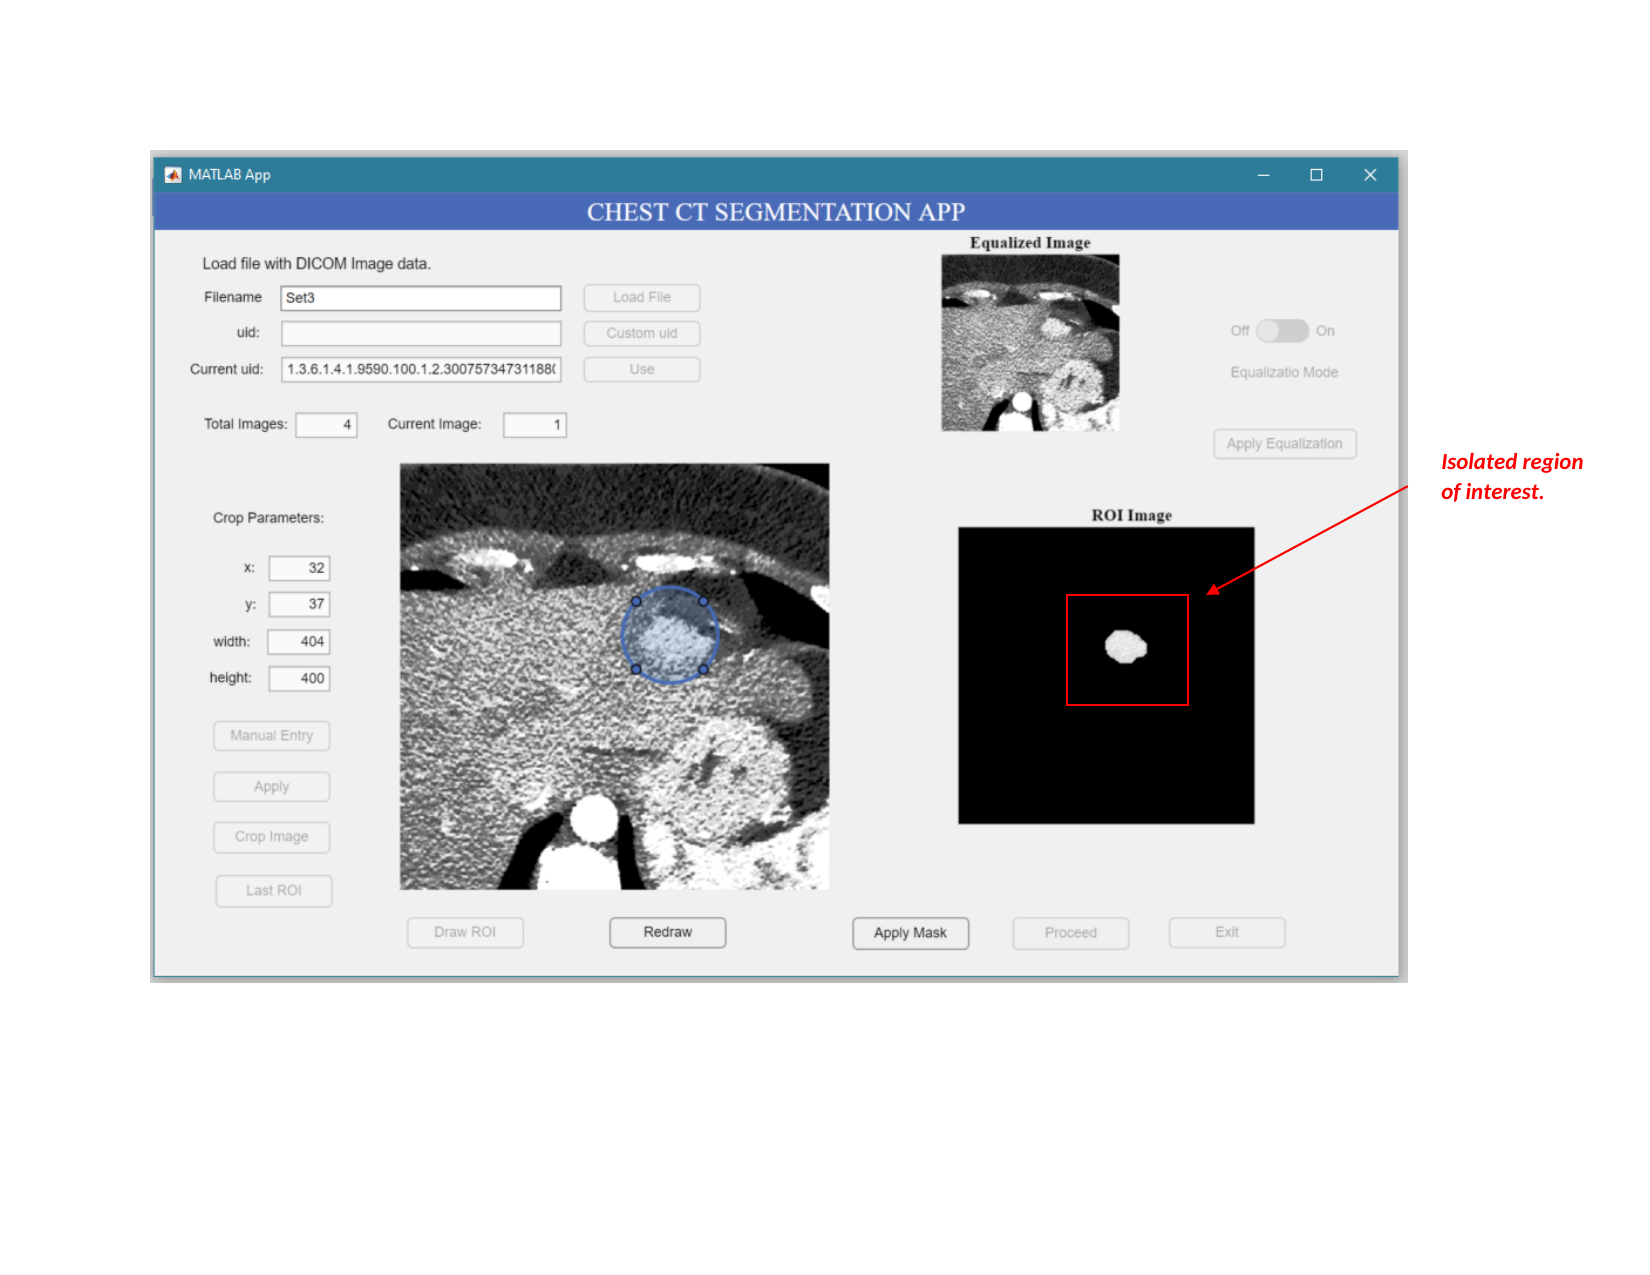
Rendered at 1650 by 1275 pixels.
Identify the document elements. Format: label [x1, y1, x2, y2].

picture [150, 150, 1408, 983]
